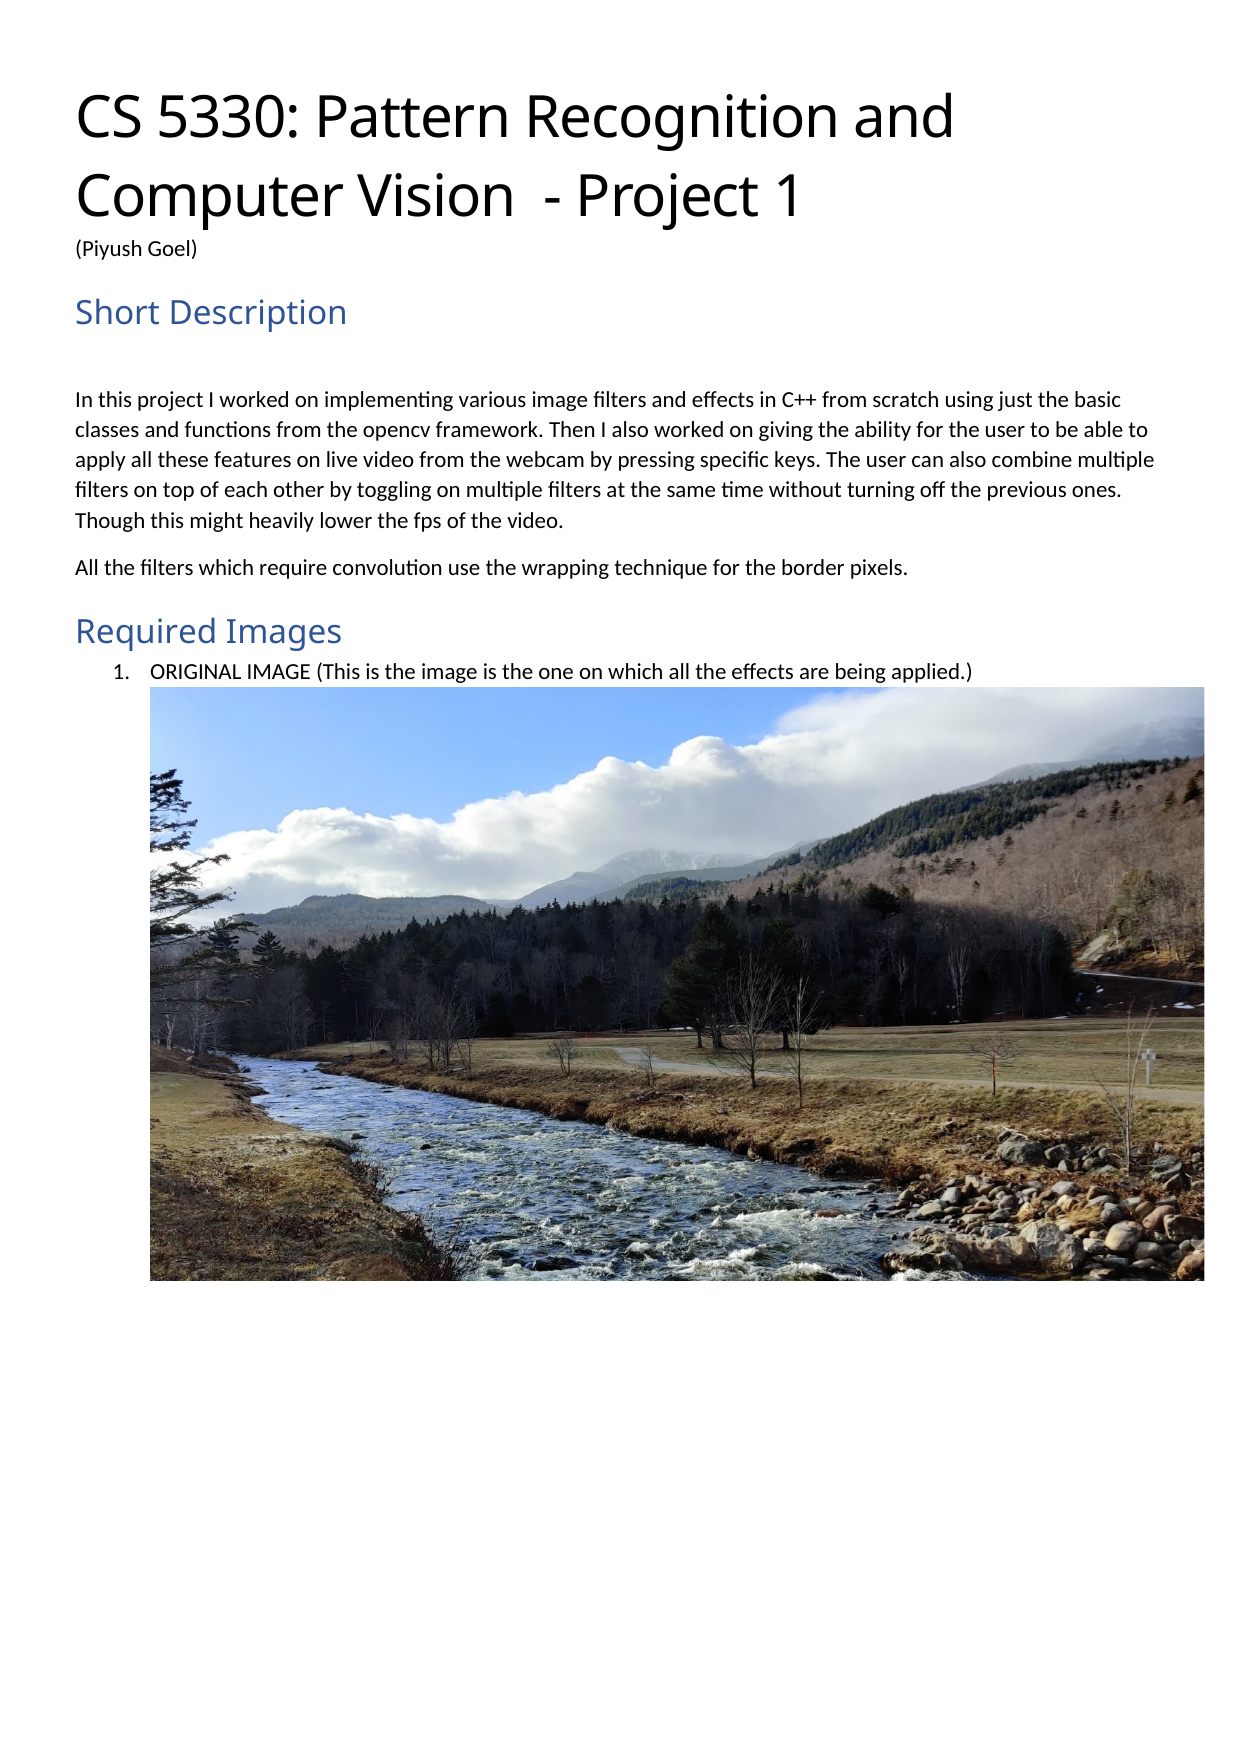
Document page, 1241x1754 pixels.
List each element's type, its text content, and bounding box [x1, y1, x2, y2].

subtitle Short Description [75, 289, 1165, 334]
subtitle Required Images [75, 608, 1165, 653]
text All the filters which require convolution use the wrapping technique for the border pixels. [75, 553, 1165, 581]
title CS 5330: Pattern Recognition and Computer Vision - Project 1 [75, 75, 1165, 234]
text (Piyush Goel) [75, 234, 1165, 262]
picture [150, 687, 1205, 1281]
text In this project I worked on implementing various image filters and effects in C++ from scratch using just the basic classes and functions from the opencv framework. Then I also worked on giving the ability for the user to be able to apply all these features on live video from the webcam by pressing specific keys. The user can also combine multiple filters on top of each other by toggling on multiple filters at the same time without turning off the previous ones. Though this might heavily lower the fps of the video. [75, 385, 1165, 534]
